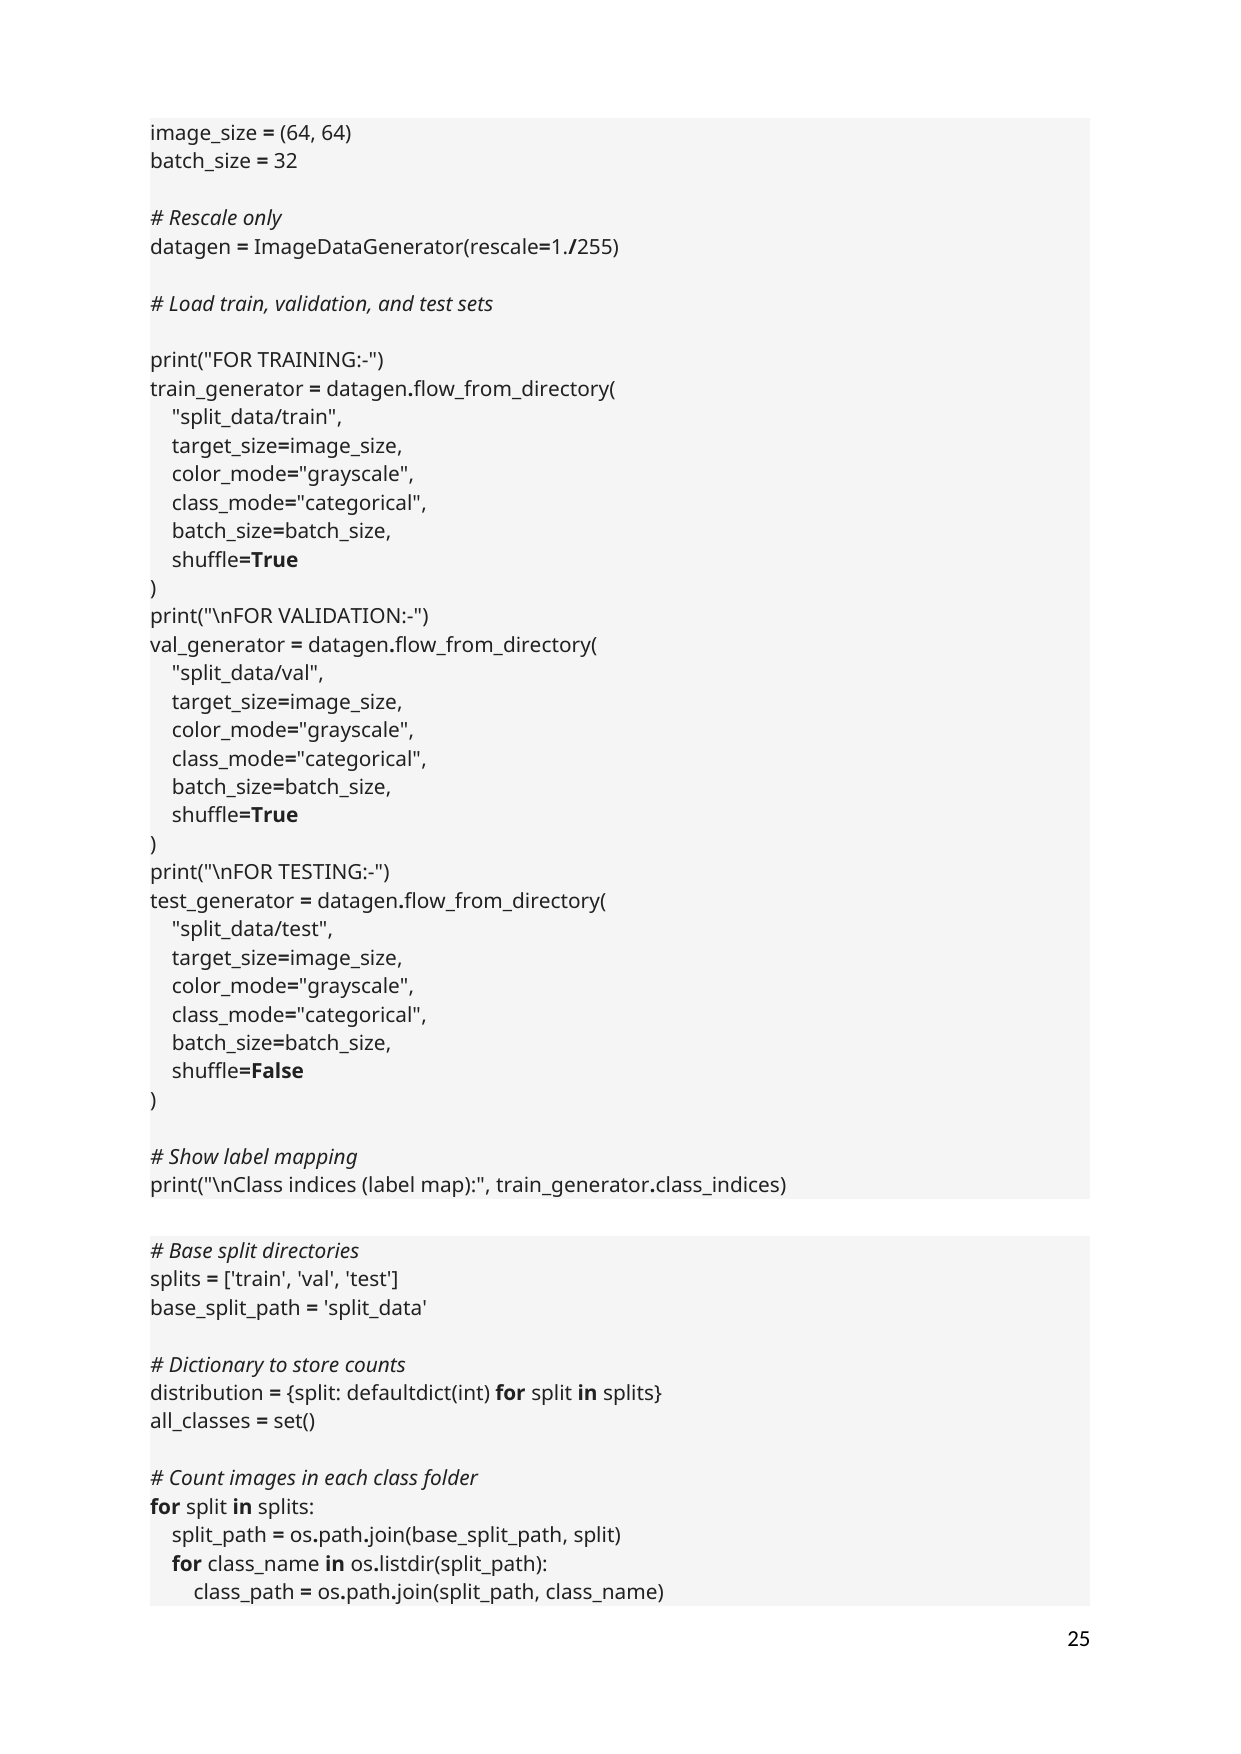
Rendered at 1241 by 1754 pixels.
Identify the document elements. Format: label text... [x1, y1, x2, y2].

text splits = ['train', 'val', 'test'] [150, 1264, 1090, 1293]
text batch_size = 32 [150, 147, 1090, 175]
text base_split_path = 'split_data' [150, 1293, 1090, 1321]
text train_generator = datagen.flow_from_directory( [150, 374, 1090, 402]
text target_size=image_size, [150, 687, 1090, 715]
text for class_name in os.listdir(split_path): [150, 1549, 1090, 1577]
text split_path = os.path.join(base_split_path, split) [150, 1520, 1090, 1549]
text val_generator = datagen.flow_from_directory( [150, 630, 1090, 658]
text for split in splits: [150, 1492, 1090, 1520]
text # Base split directories [150, 1236, 1090, 1264]
text # Rescale only [150, 203, 1090, 232]
text shuffle=True [150, 801, 1090, 829]
text target_size=image_size, [150, 943, 1090, 971]
text # Load train, validation, and test sets [150, 289, 1090, 317]
text shuffle=True [150, 545, 1090, 573]
text "split_data/train", [150, 402, 1090, 431]
text "split_data/val", [150, 658, 1090, 687]
text color_mode="grayscale", [150, 459, 1090, 488]
text color_mode="grayscale", [150, 715, 1090, 744]
text # Dictionary to store counts [150, 1350, 1090, 1378]
text batch_size=batch_size, [150, 772, 1090, 801]
text "split_data/test", [150, 914, 1090, 943]
text all_classes = set() [150, 1407, 1090, 1435]
text print("\nFOR TESTING:-") [150, 857, 1090, 886]
text color_mode="grayscale", [150, 971, 1090, 1000]
text # Count images in each class folder [150, 1463, 1090, 1492]
text class_path = os.path.join(split_path, class_name) [150, 1577, 1090, 1606]
text distribution = {split: defaultdict(int) for split in splits} [150, 1378, 1090, 1407]
text image_size = (64, 64) [150, 118, 1090, 147]
text test_generator = datagen.flow_from_directory( [150, 886, 1090, 914]
text print("FOR TRAINING:-") [150, 346, 1090, 374]
text ) [150, 573, 1090, 602]
text ) [150, 1085, 1090, 1113]
text shuffle=False [150, 1057, 1090, 1085]
text batch_size=batch_size, [150, 516, 1090, 545]
text # Show label mapping [150, 1142, 1090, 1170]
text class_mode="categorical", [150, 488, 1090, 516]
text datagen = ImageDataGenerator(rescale=1./255) [150, 232, 1090, 260]
text target_size=image_size, [150, 431, 1090, 459]
text ) [150, 829, 1090, 857]
text class_mode="categorical", [150, 744, 1090, 772]
text class_mode="categorical", [150, 1000, 1090, 1028]
text batch_size=batch_size, [150, 1028, 1090, 1057]
text print("\nFOR VALIDATION:-") [150, 602, 1090, 630]
text print("\nClass indices (label map):", train_generator.class_indices) [150, 1170, 1090, 1199]
